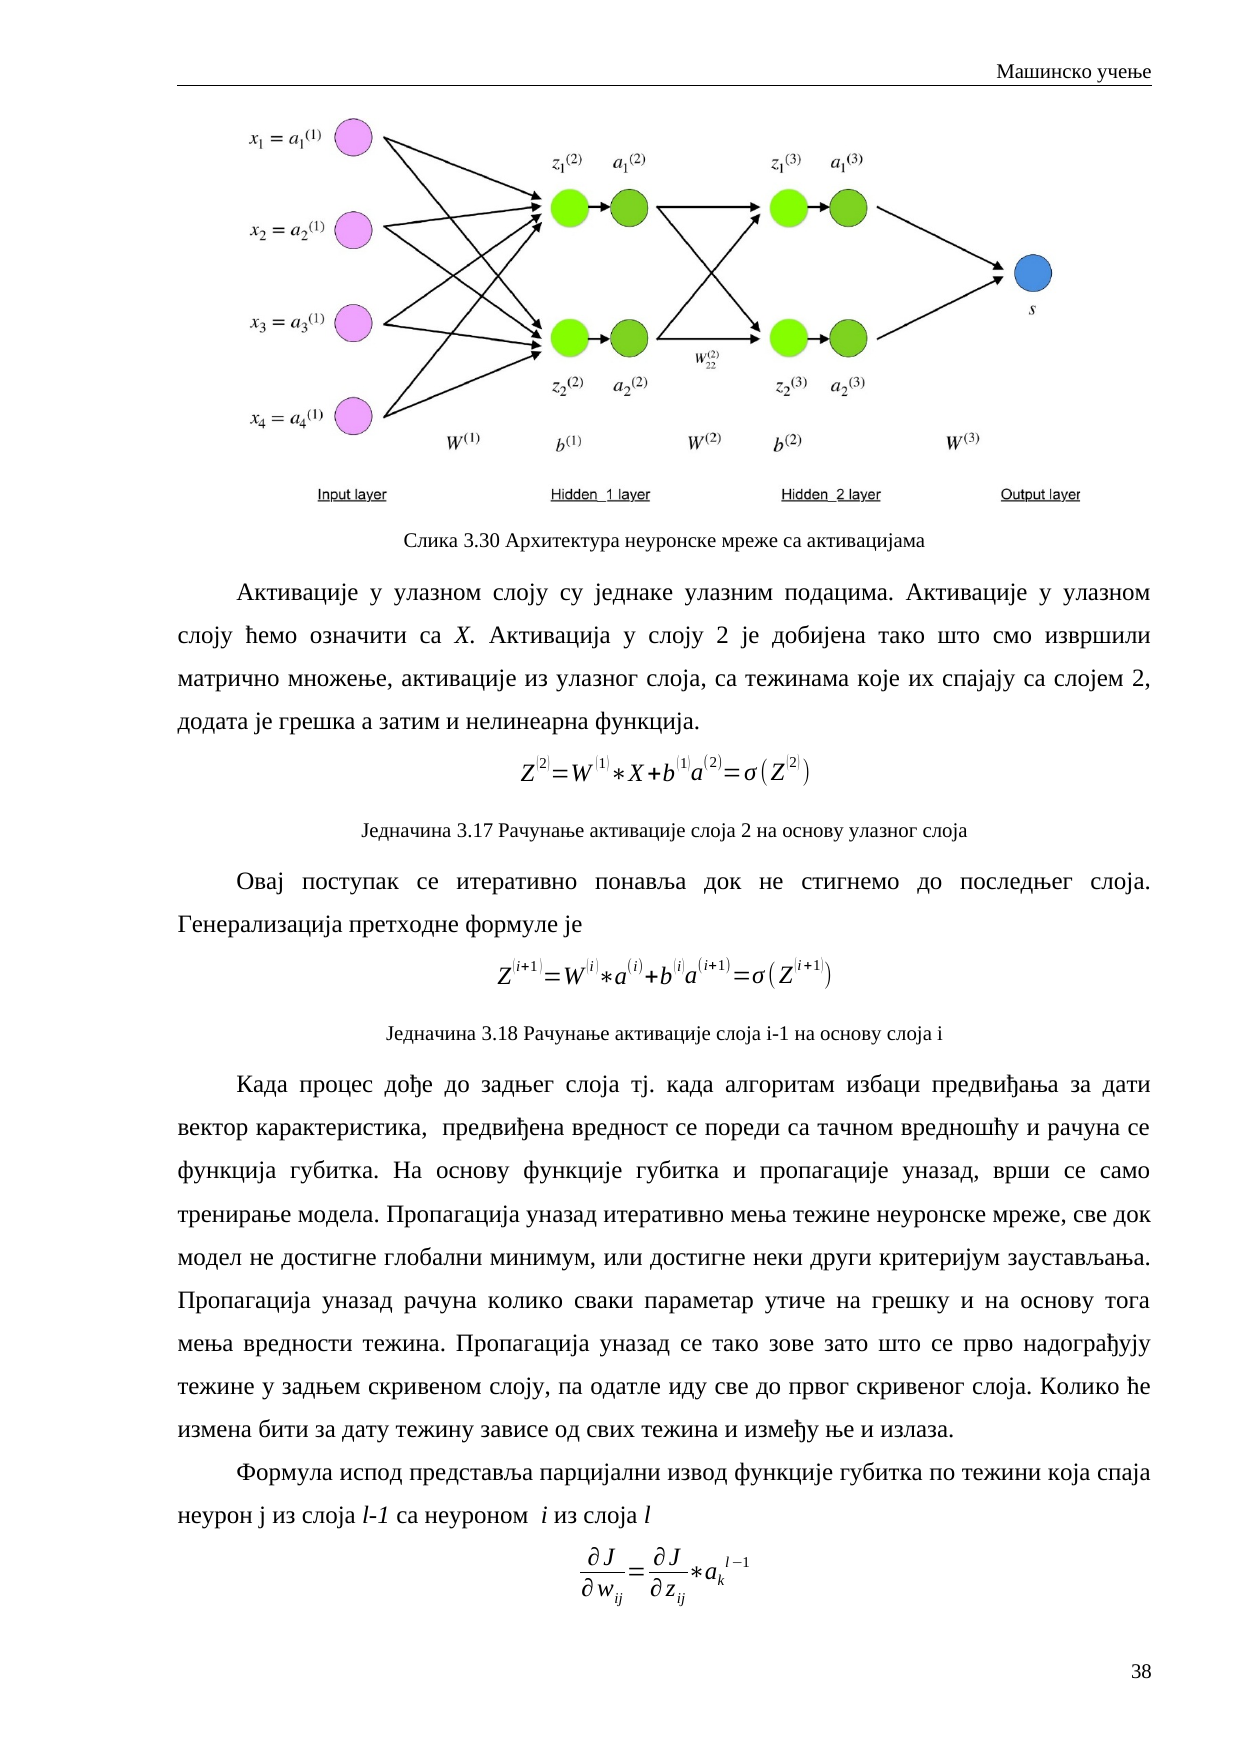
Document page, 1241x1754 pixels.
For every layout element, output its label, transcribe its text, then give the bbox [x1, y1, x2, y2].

text Када процес дође до задњег слоја тј. када алгоритам избаци предвиђања за дати вектор карактеристика, предвиђена вредност се пореди са тачном вредношћу и рачуна се функција губитка. На основу функције губитка и пропагације уназад, врши се само тренирање модела. Пропагација уназад итеративно мења тежине неуронске мреже, све док модел не достигне глобални минимум, или достигне неки други критеријум заустављања. Пропагација уназад рачуна колико сваки параметар утиче на грешку и на основу тога мења вредности тежина. Пропагација уназад се тако зове зато што се прво надограђују тежине у задњем скривеном слоју, па одатле иду све до првог скривеног слоја. Колико ће измена бити за дату тежину зависе од свих тежина и између ње и излаза. [177, 1069, 1152, 1443]
picture [248, 118, 1081, 502]
text Овај поступак се итеративно понавља док не стигнемо до последњег слоја. Генерализација претходне формуле је [177, 866, 1152, 938]
text Формула испод представља парцијални извод функције губитка по тежини која спаја неурон j из слоја l-1 са неуроном i из слоја l [177, 1457, 1152, 1529]
text Активације у улазном слоју су једнаке улазним подацима. Активације у улазном слоју ћемо означити са Х. Активација у слоју 2 је добијена тако што смо извршили матрично множење, активације из улазног слоја, са тежинама које их спајају са слојем 2, додата је грешка а затим и нелинеарна функција. [177, 577, 1152, 735]
